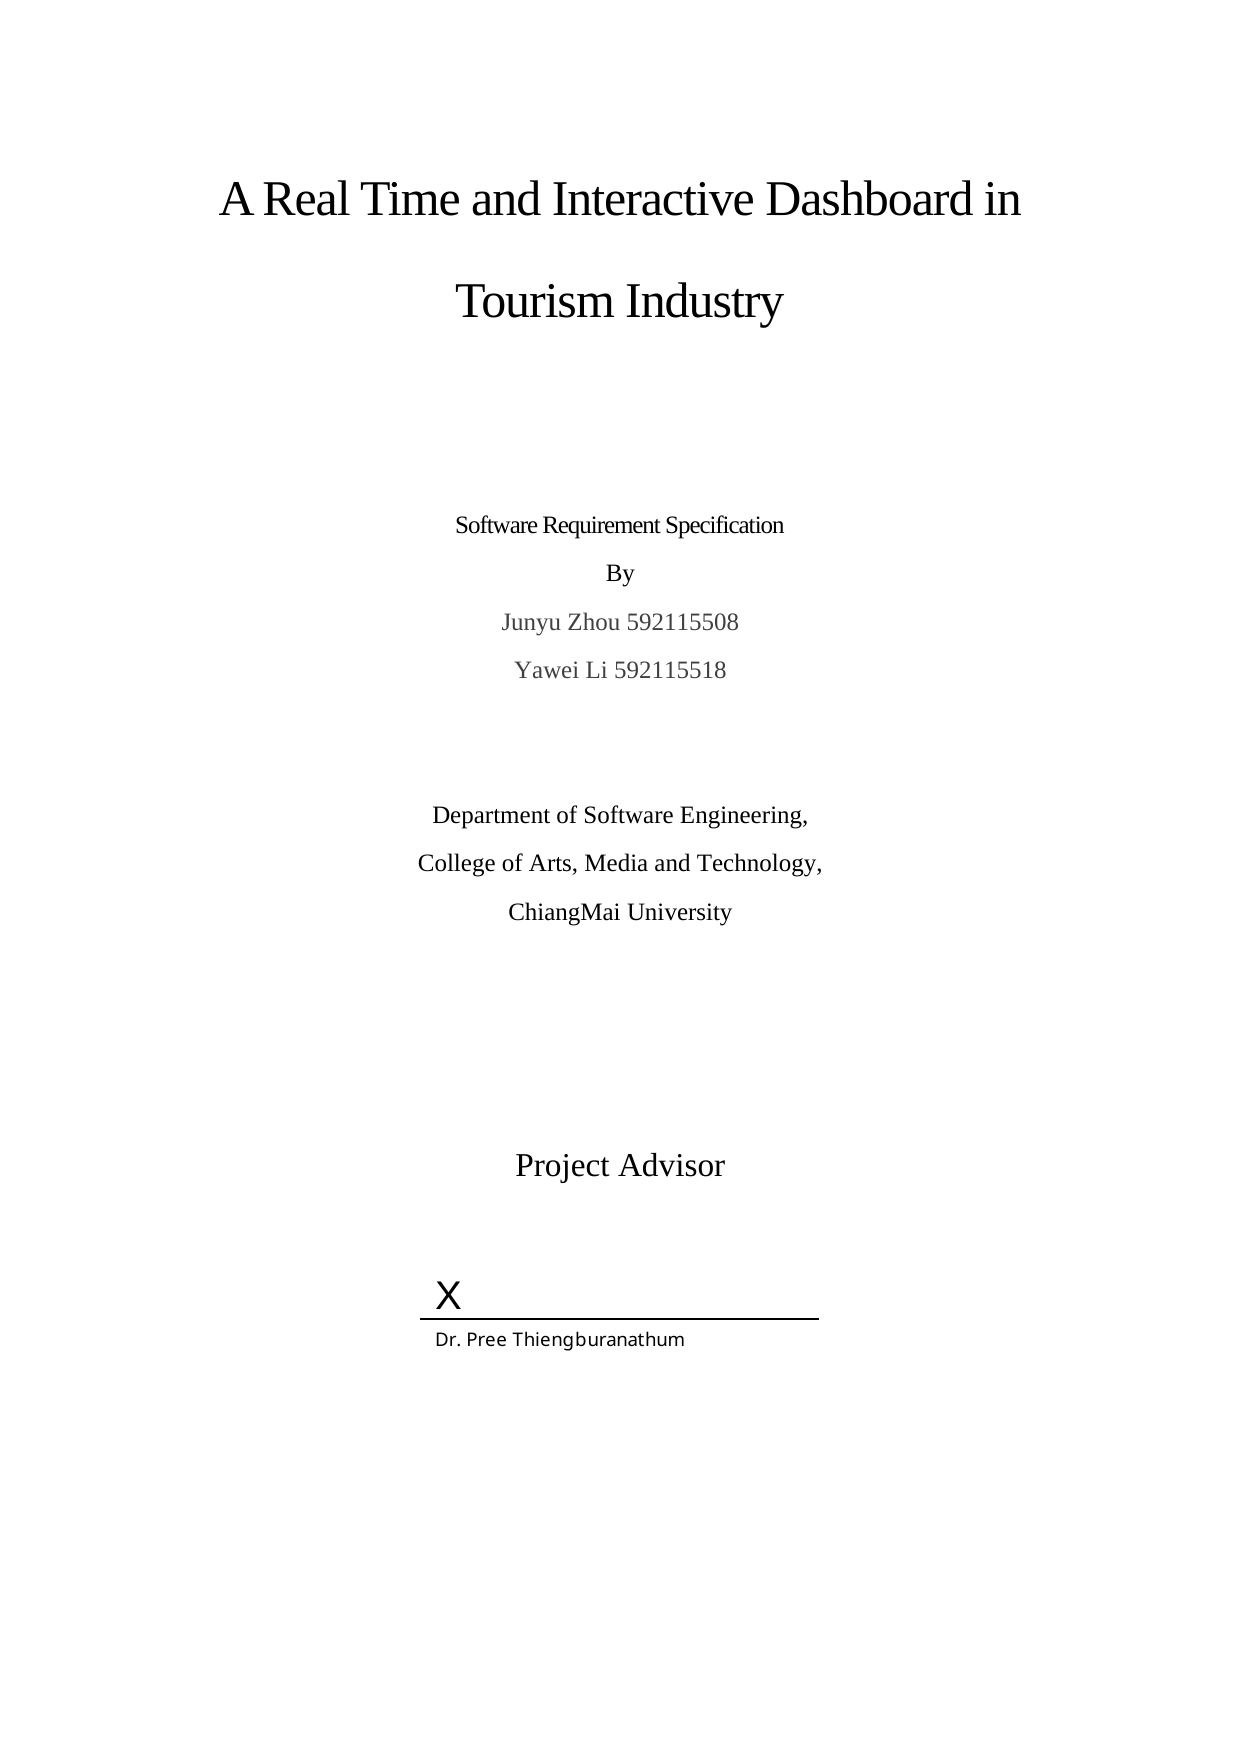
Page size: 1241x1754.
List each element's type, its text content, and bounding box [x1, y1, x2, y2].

text ChiangMai University [187, 894, 1053, 928]
text Yawei Li 592115518 [187, 652, 1053, 686]
title Software Requirement Specification [187, 507, 1053, 541]
text College of Arts, Media and Technology, [187, 846, 1053, 880]
title A Real Time and Interactive Dashboard in Tourism Industry [187, 164, 1053, 334]
text Junyu Zhou 592115508 [187, 604, 1053, 638]
text By [187, 556, 1053, 590]
text Department of Software Engineering, [187, 797, 1053, 831]
text Project Advisor [187, 1131, 1053, 1199]
